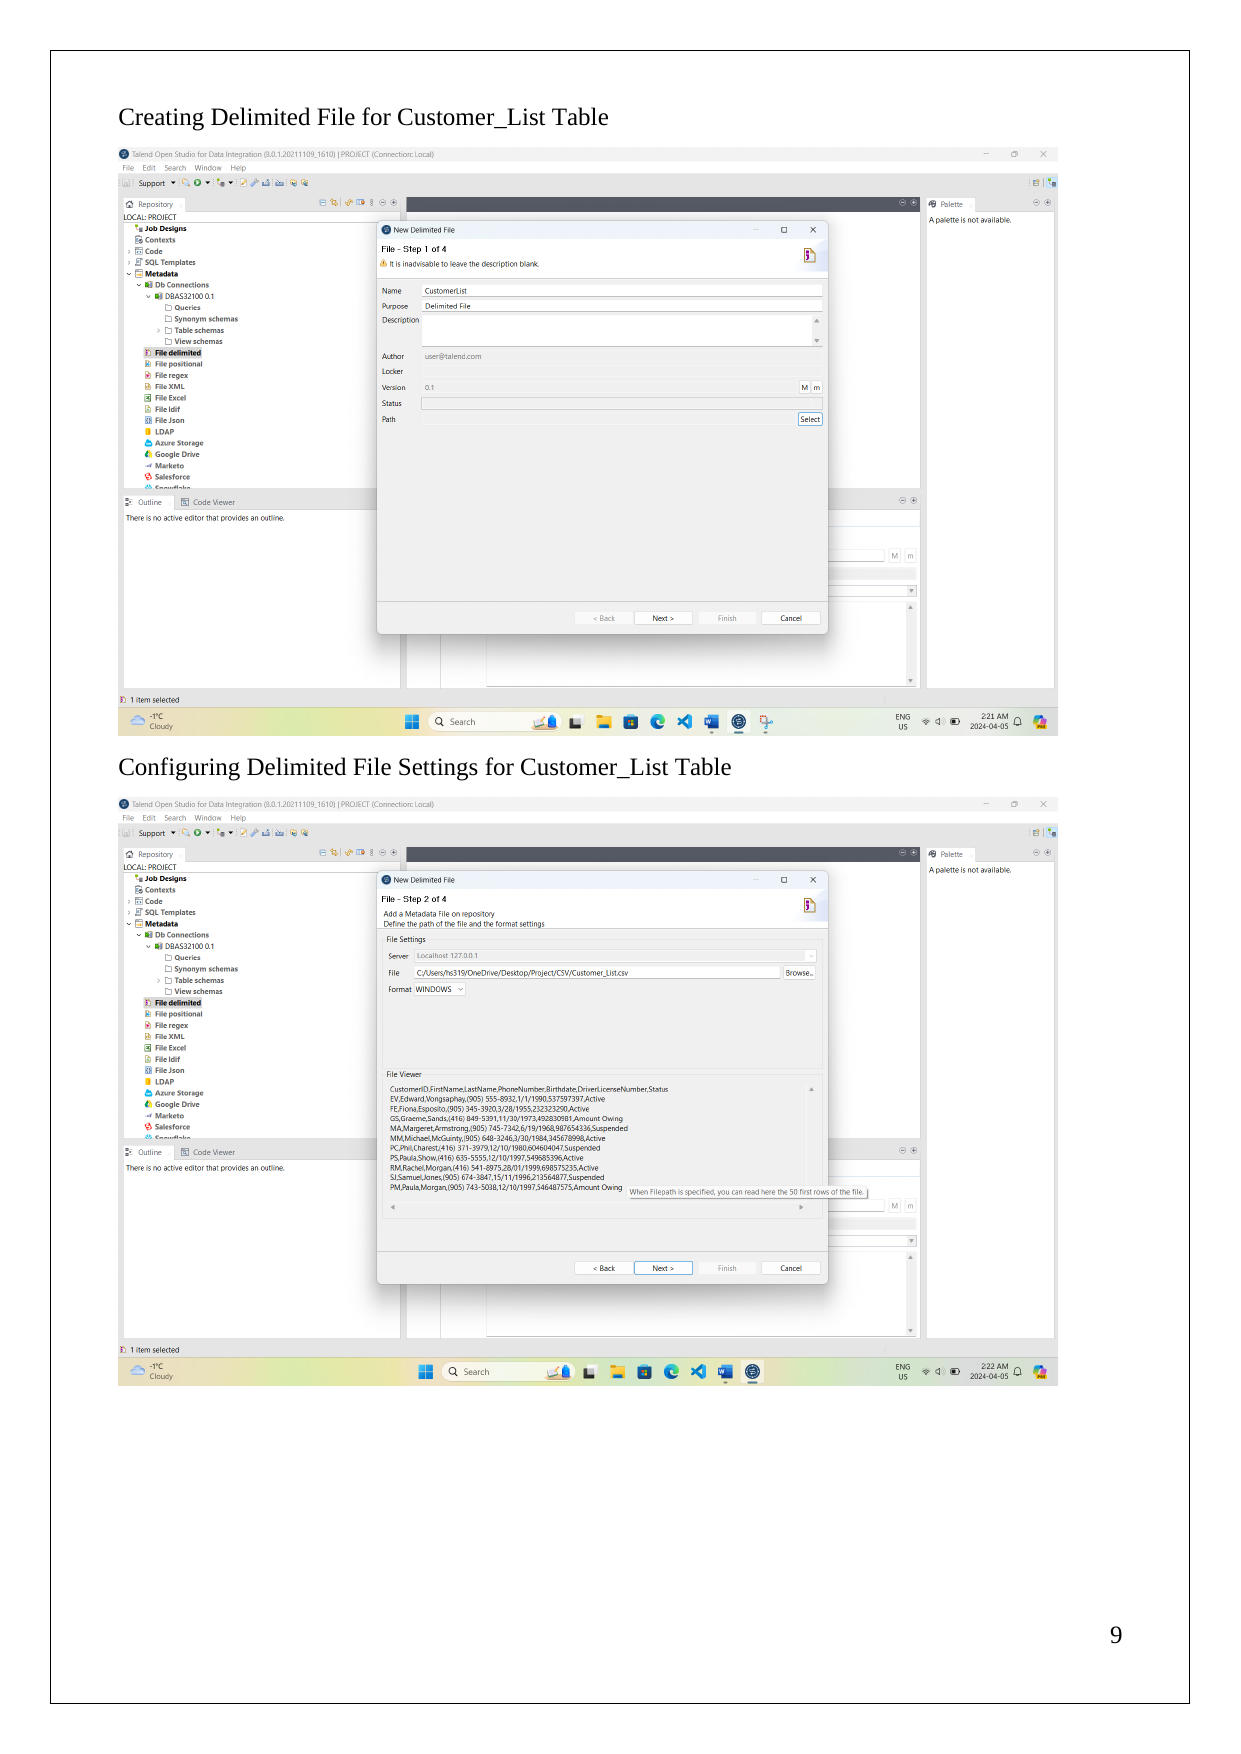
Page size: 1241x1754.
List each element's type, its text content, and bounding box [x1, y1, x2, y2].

picture [118, 797, 1059, 1386]
text Configuring Delimited File Settings for Customer_List Table [118, 752, 1122, 781]
picture [118, 147, 1059, 736]
text Creating Delimited File for Customer_List Table [118, 102, 1122, 131]
